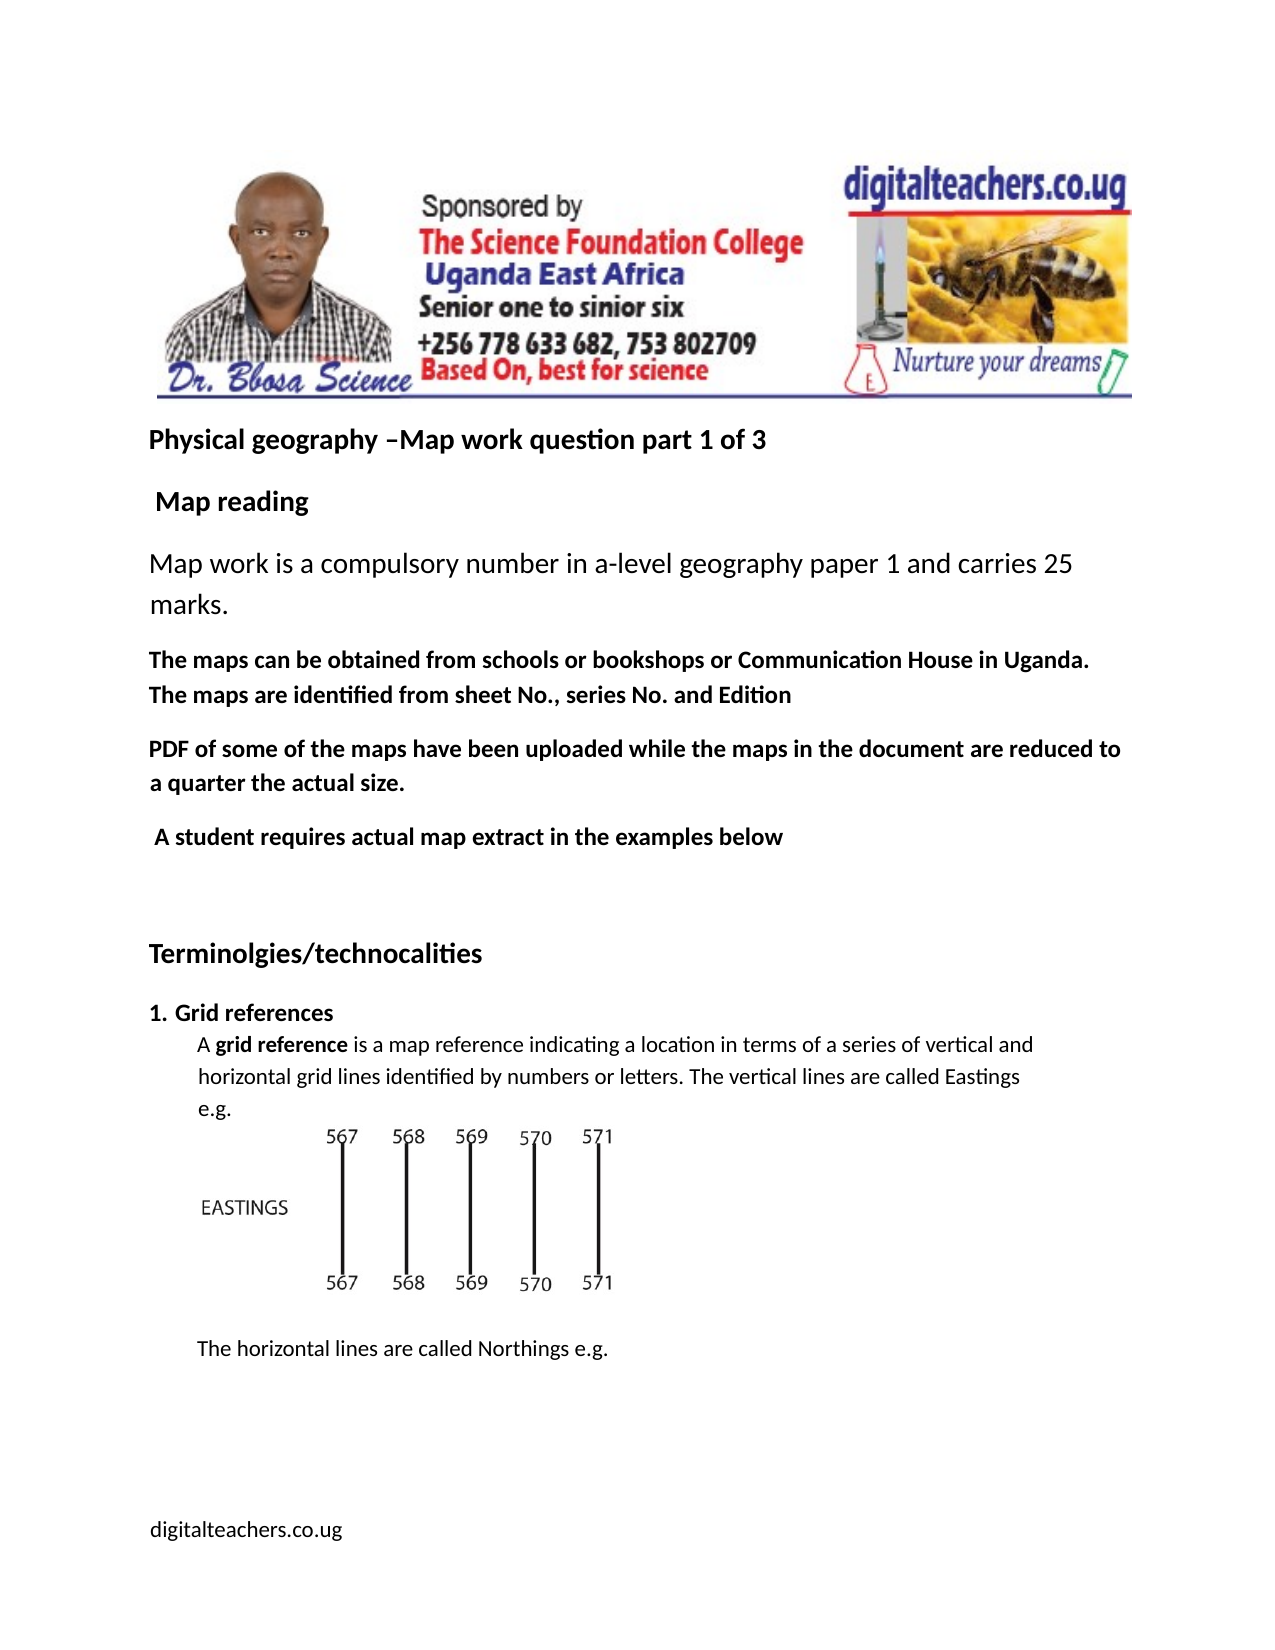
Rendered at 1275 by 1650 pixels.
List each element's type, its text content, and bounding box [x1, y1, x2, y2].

picture [200, 1125, 615, 1297]
subtitle The maps are identified from sheet No., series No. and Edition [148, 679, 1125, 709]
text Map work is a compulsory number in a-level geography paper 1 and carries 25 marks. [148, 545, 1143, 622]
text The horizontal lines are called Northings e.g. [197, 1334, 1128, 1362]
text PDF of some of the maps have been uploaded while the maps in the document are reduced to a quarter the actual size. [148, 733, 1125, 797]
text Physical geography –Map work question part 1 of 3 [148, 421, 1205, 457]
picture [157, 150, 1132, 404]
subtitle Terminolgies/technocalities [148, 935, 1039, 971]
subtitle Map reading [148, 483, 1039, 519]
text A student requires actual map extract in the examples below [148, 821, 1125, 852]
subtitle 1. Grid references [148, 997, 1125, 1027]
text The maps can be obtained from schools or bookshops or Communication House in Uganda. [148, 644, 1125, 674]
text A grid reference is a map reference indicating a location in terms of a series of vertical and horizontal grid lines identified by numbers or letters. The vertical lines are called Eastings e.g. [197, 1031, 1039, 1122]
